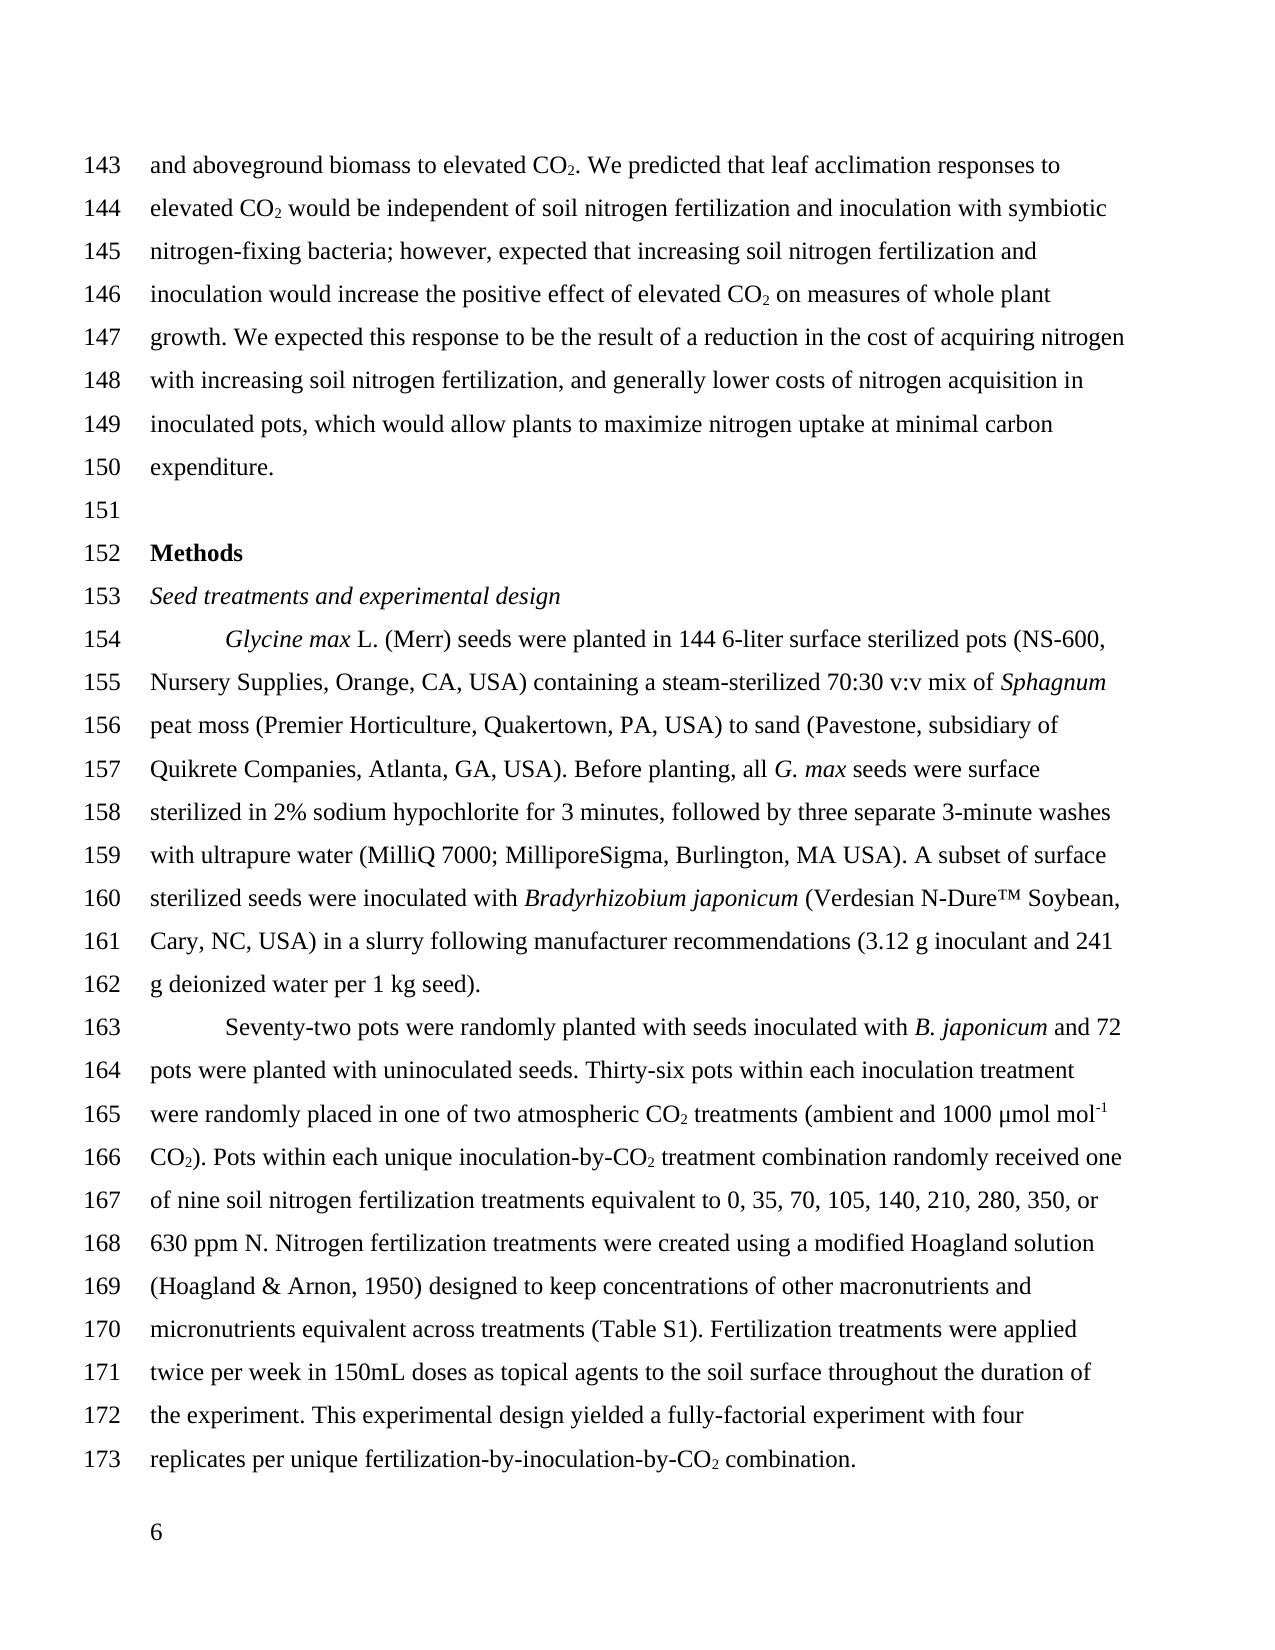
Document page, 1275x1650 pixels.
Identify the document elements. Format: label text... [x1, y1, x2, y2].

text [150, 150, 1125, 481]
text Seventy-two pots were randomly planted with seeds inoculated with B. japonicum and 72 pots were planted with uninoculated seeds. Thirty-six pots within each inoculation treatment were randomly placed in one of two atmospheric CO2 treatments (ambient and 1000 μmol mol-1 CO2). Pots within each unique inoculation-by-CO2 treatment combination randomly received one of nine soil nitrogen fertilization treatments equivalent to 0, 35, 70, 105, 140, 210, 280, 350, or 630 ppm N. Nitrogen fertilization treatments were created using a modified Hoagland solution (Hoagland & Arnon, 1950) designed to keep concentrations of other macronutrients and micronutrients equivalent across treatments (Table S1). Fertilization treatments were applied twice per week in 150mL doses as topical agents to the soil surface throughout the duration of the experiment. This experimental design yielded a fully-factorial experiment with four replicates per unique fertilization-by-inoculation-by-CO2 combination. [150, 1012, 1125, 1472]
text Seed treatments and experimental design [150, 581, 1125, 610]
text Glycine max L. (Merr) seeds were planted in 144 6-liter surface sterilized pots (NS-600, Nursery Supplies, Orange, CA, USA) containing a steam-sterilized 70:30 v:v mix of Sphagnum peat moss (Premier Horticulture, Quakertown, PA, USA) to sand (Pavestone, subsidiary of Quikrete Companies, Atlanta, GA, USA). Before planting, all G. max seeds were surface sterilized in 2% sodium hypochlorite for 3 minutes, followed by three separate 3-minute washes with ultrapure water (MilliQ 7000; MilliporeSigma, Burlington, MA USA). A subset of surface sterilized seeds were inoculated with Bradyrhizobium japonicum (Verdesian N-Dure™ Soybean, Cary, NC, USA) in a slurry following manufacturer recommendations (3.12 g inoculant and 241 g deionized water per 1 kg seed). [150, 624, 1125, 998]
text Methods [150, 538, 1125, 567]
